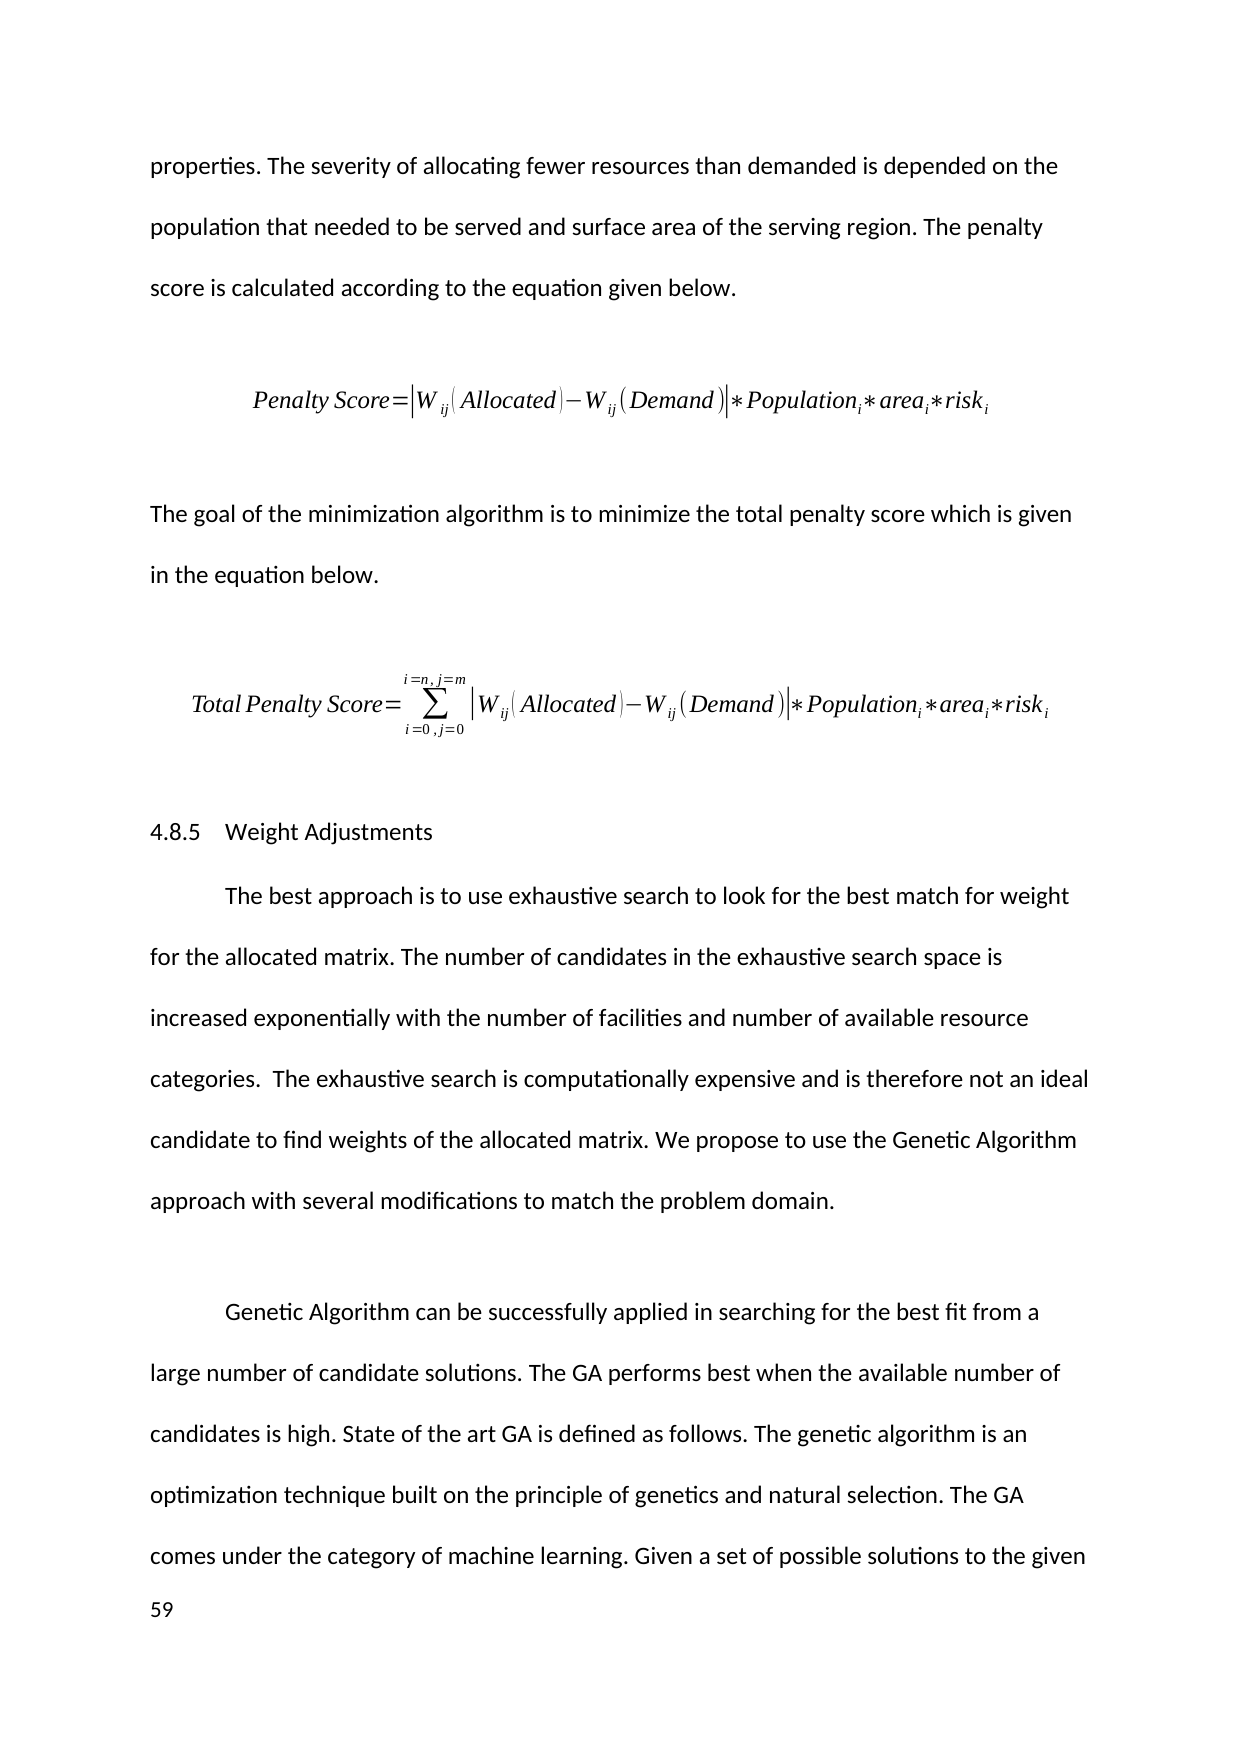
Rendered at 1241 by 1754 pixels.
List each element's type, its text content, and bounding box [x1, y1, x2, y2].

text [150, 150, 1090, 303]
subtitle 4.8.5 Weight Adjustments [150, 816, 1090, 847]
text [150, 1296, 1090, 1571]
text The best approach is to use exhaustive search to look for the best match for weight for the allocated matrix. The number of candidates in the exhaustive search space is increased exponentially with the number of facilities and number of available resource categories. The exhaustive search is computationally expensive and is therefore not an ideal candidate to find weights of the allocated matrix. We propose to use the Genetic Algorithm approach with several modifications to match the problem domain. [150, 880, 1090, 1216]
text The goal of the minimization algorithm is to minimize the total penalty score which is given in the equation below. [150, 498, 1090, 589]
